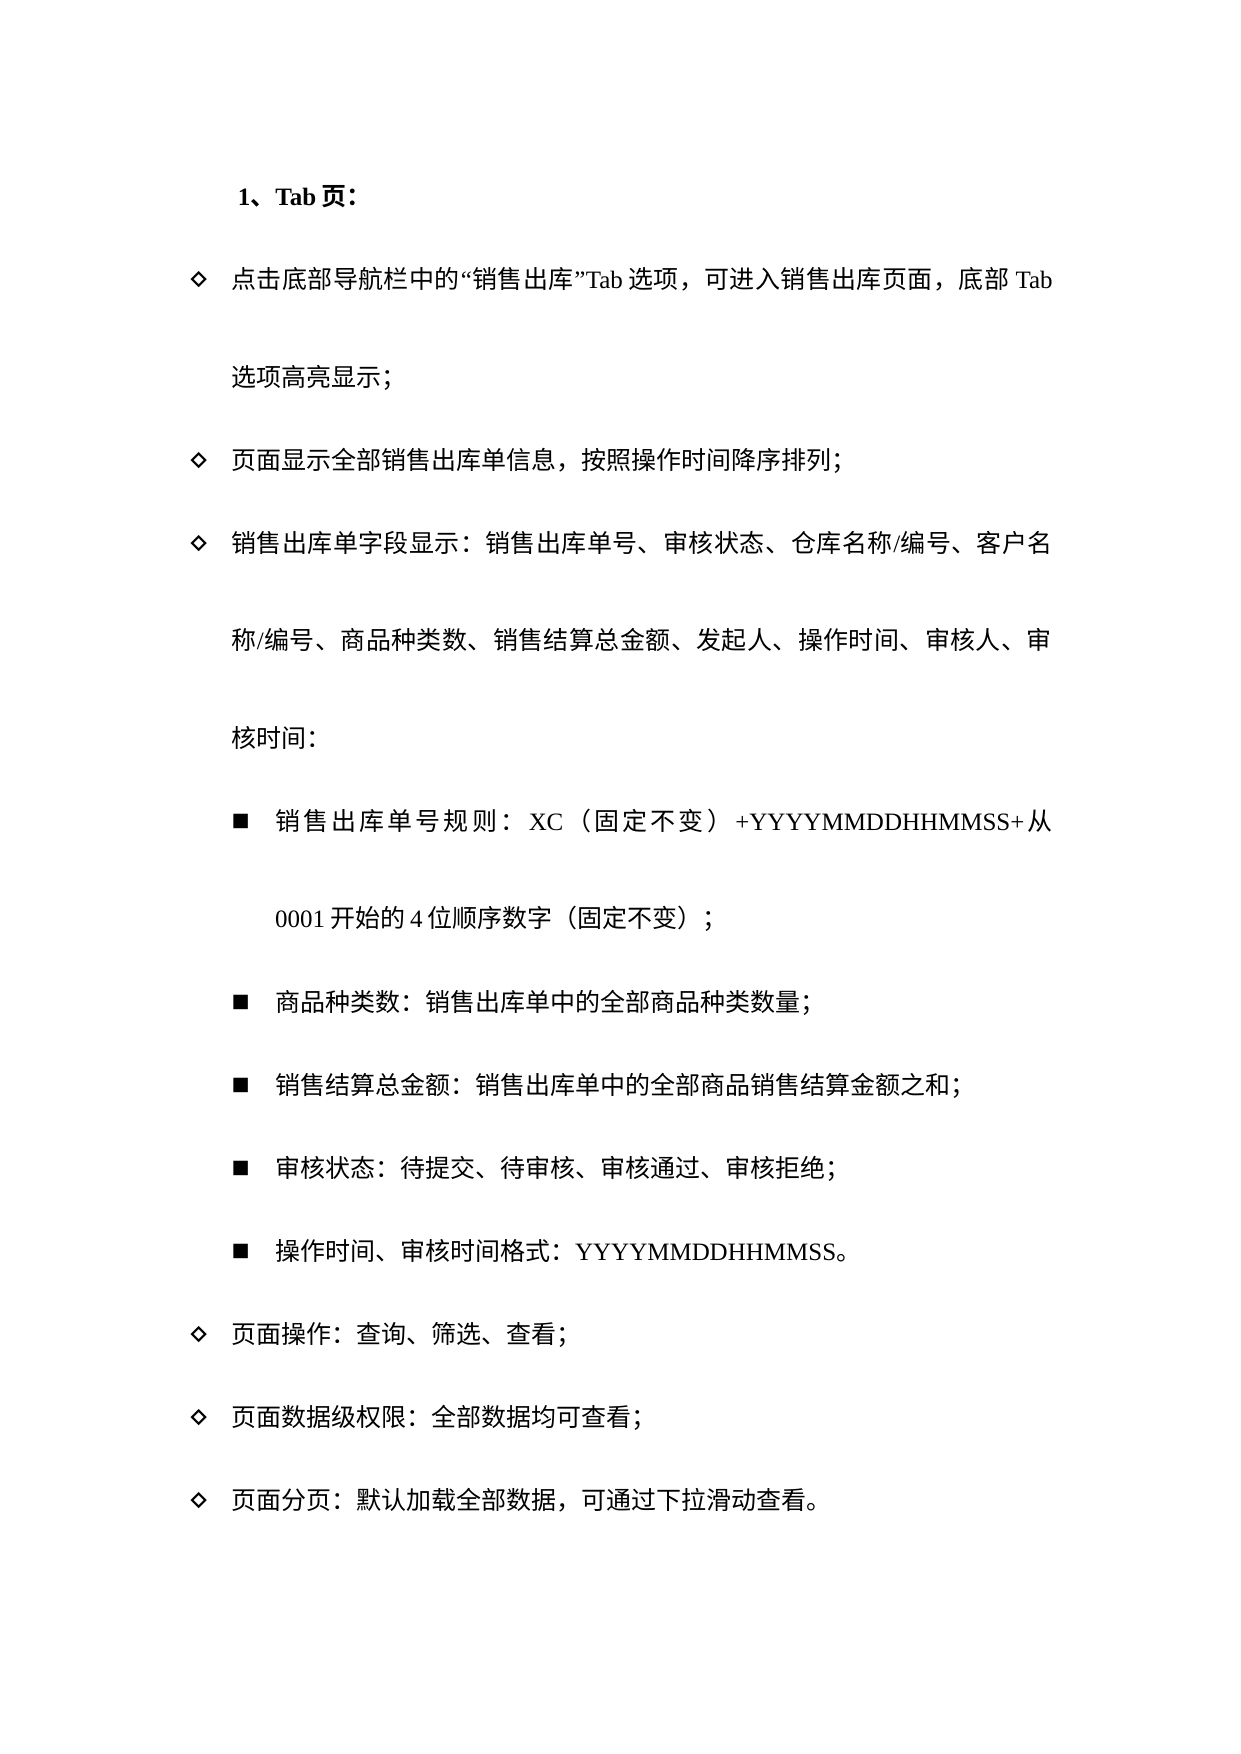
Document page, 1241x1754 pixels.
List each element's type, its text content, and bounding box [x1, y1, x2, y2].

list 销售出库单字段显示：销售出库单号、审核状态、仓库名称/编号、客户名称/编号、商品种类数、销售结算总金额、发起人、操作时间、审核人、审核时间： [187, 509, 1053, 769]
list 页面操作：查询、筛选、查看； [187, 1300, 1053, 1365]
list 操作时间、审核时间格式：YYYYMMDDHHMMSS。 [231, 1217, 1053, 1282]
text 1、Tab页： [187, 162, 1053, 227]
list 销售结算总金额：销售出库单中的全部商品销售结算金额之和； [231, 1051, 1053, 1116]
list 销售出库单号规则：XC（固定不变）+YYYYMMDDHHMMSS+从0001开始的4位顺序数字（固定不变）； [231, 787, 1053, 949]
list 商品种类数：销售出库单中的全部商品种类数量； [231, 968, 1053, 1033]
list 审核状态：待提交、待审核、审核通过、审核拒绝； [231, 1134, 1053, 1199]
list 点击底部导航栏中的“销售出库”Tab选项，可进入销售出库页面，底部Tab选项高亮显示； [187, 245, 1053, 408]
list 页面分页：默认加载全部数据，可通过下拉滑动查看。 [187, 1466, 1053, 1531]
list 页面数据级权限：全部数据均可查看； [187, 1383, 1053, 1448]
list 页面显示全部销售出库单信息，按照操作时间降序排列； [187, 426, 1053, 491]
